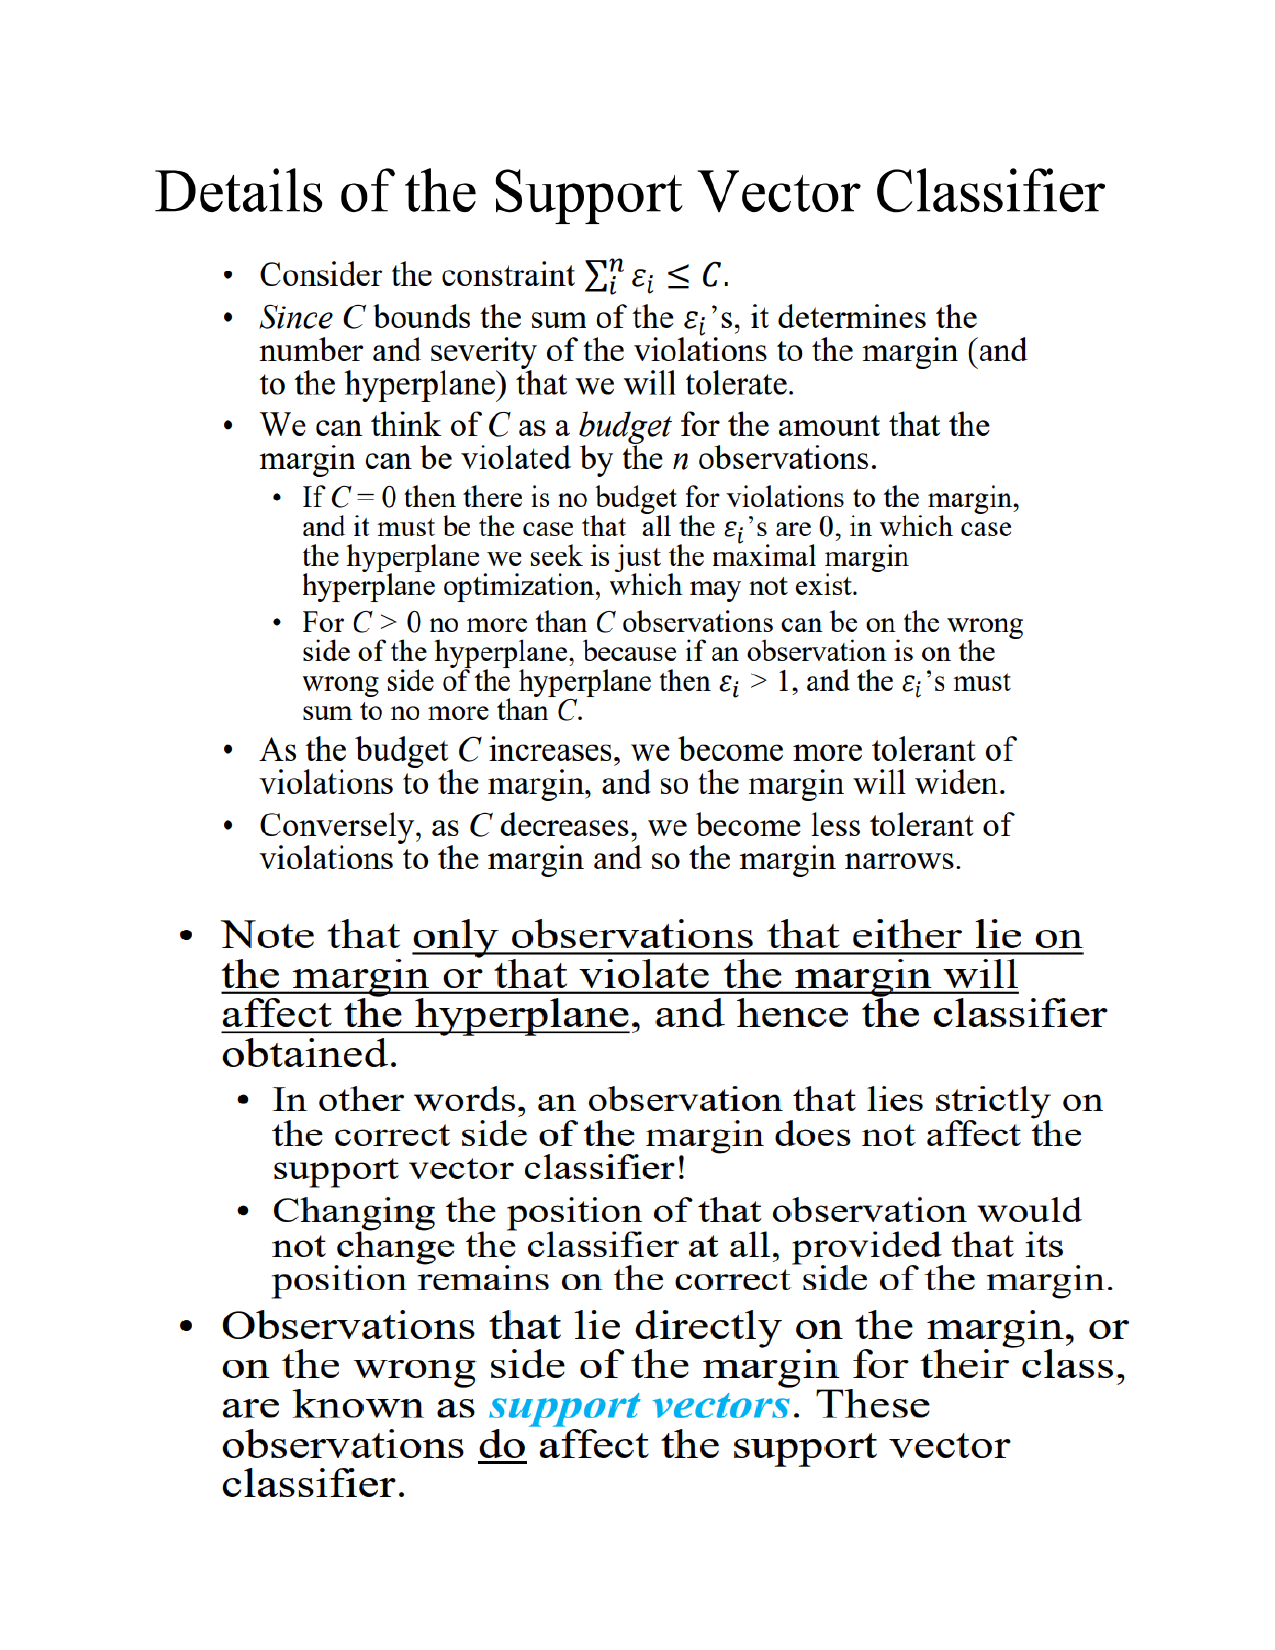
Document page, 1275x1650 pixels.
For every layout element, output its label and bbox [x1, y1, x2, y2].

picture [150, 903, 1174, 1518]
picture [150, 150, 1110, 885]
